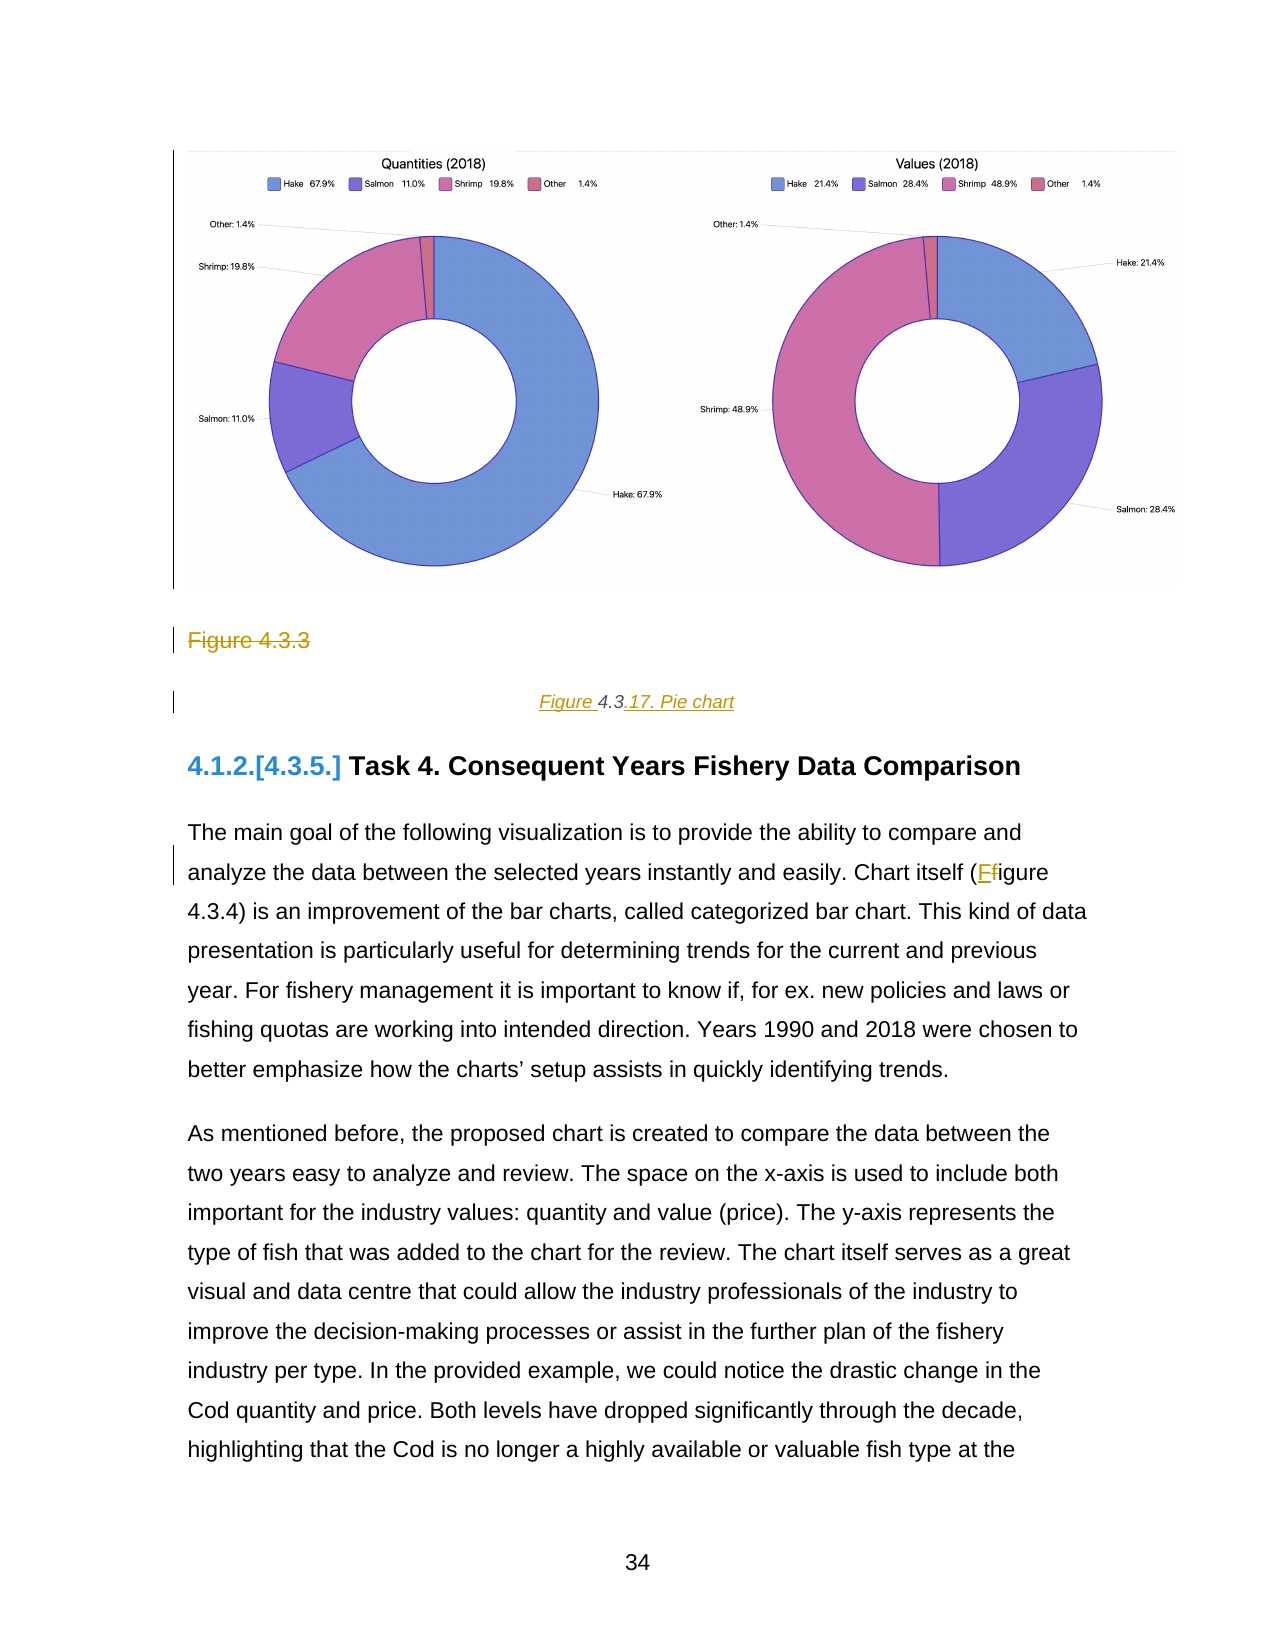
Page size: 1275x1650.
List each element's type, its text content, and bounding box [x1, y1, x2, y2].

text 4.3 [187, 691, 1087, 713]
picture [187, 150, 1178, 589]
subtitle Task 4. Consequent Years Fishery Data Comparison [187, 750, 1087, 782]
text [187, 1120, 1087, 1463]
text The main goal of the following visualization is to provide the ability to compare and analyze the data between the selected years instantly and easily. Chart itself (igure 4.3.4) is an improvement of the bar charts, called categorized bar chart. This kind of data presentation is particularly useful for determining trends for the current and previous year. For fishery management it is important to know if, for ex. new policies and laws or fishing quotas are working into intended direction. Years 1990 and 2018 were chosen to better emphasize how the charts’ setup assists in quickly identifying trends. [187, 819, 1087, 1082]
